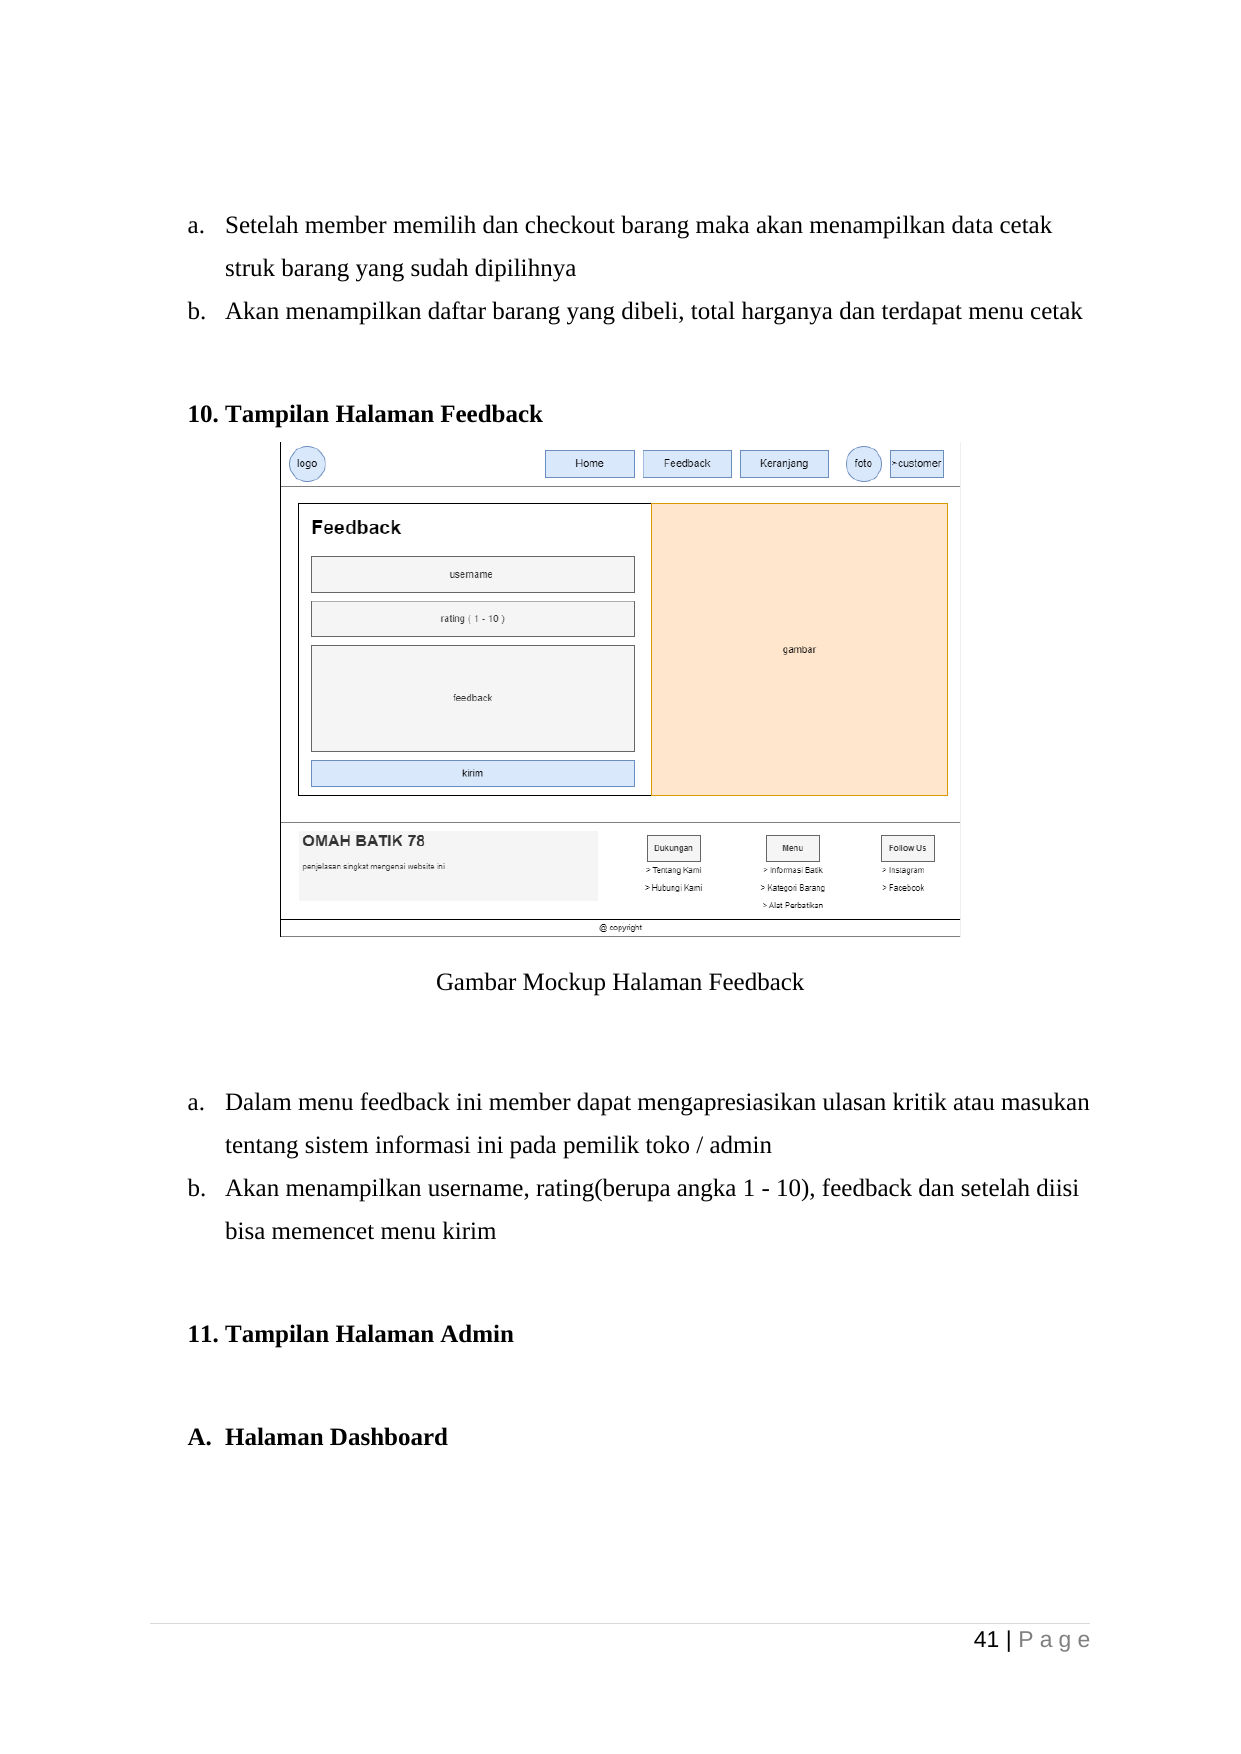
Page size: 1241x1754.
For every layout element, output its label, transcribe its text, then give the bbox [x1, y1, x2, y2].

list Akan menampilkan username, rating(berupa angka 1 - 10), feedback dan setelah diisi bisa memencet menu kirim [187, 1173, 1090, 1245]
list Dalam menu feedback ini member dapat mengapresiasikan ulasan kritik atau masukan tentang sistem informasi ini pada pemilik toko / admin [187, 1087, 1090, 1158]
list Tampilan Halaman Feedback [187, 399, 1090, 428]
list Akan menampilkan daftar barang yang dibeli, total harganya dan terdapat menu cetak [187, 296, 1090, 325]
picture [280, 442, 961, 937]
list Setelah member memilih dan checkout barang maka akan menampilkan data cetak struk barang yang sudah dipilihnya [187, 210, 1090, 282]
text Gambar Mockup Halaman Feedback [150, 967, 1090, 996]
list Halaman Dashboard [187, 1422, 1090, 1451]
list Tampilan Halaman Admin [187, 1319, 1090, 1348]
